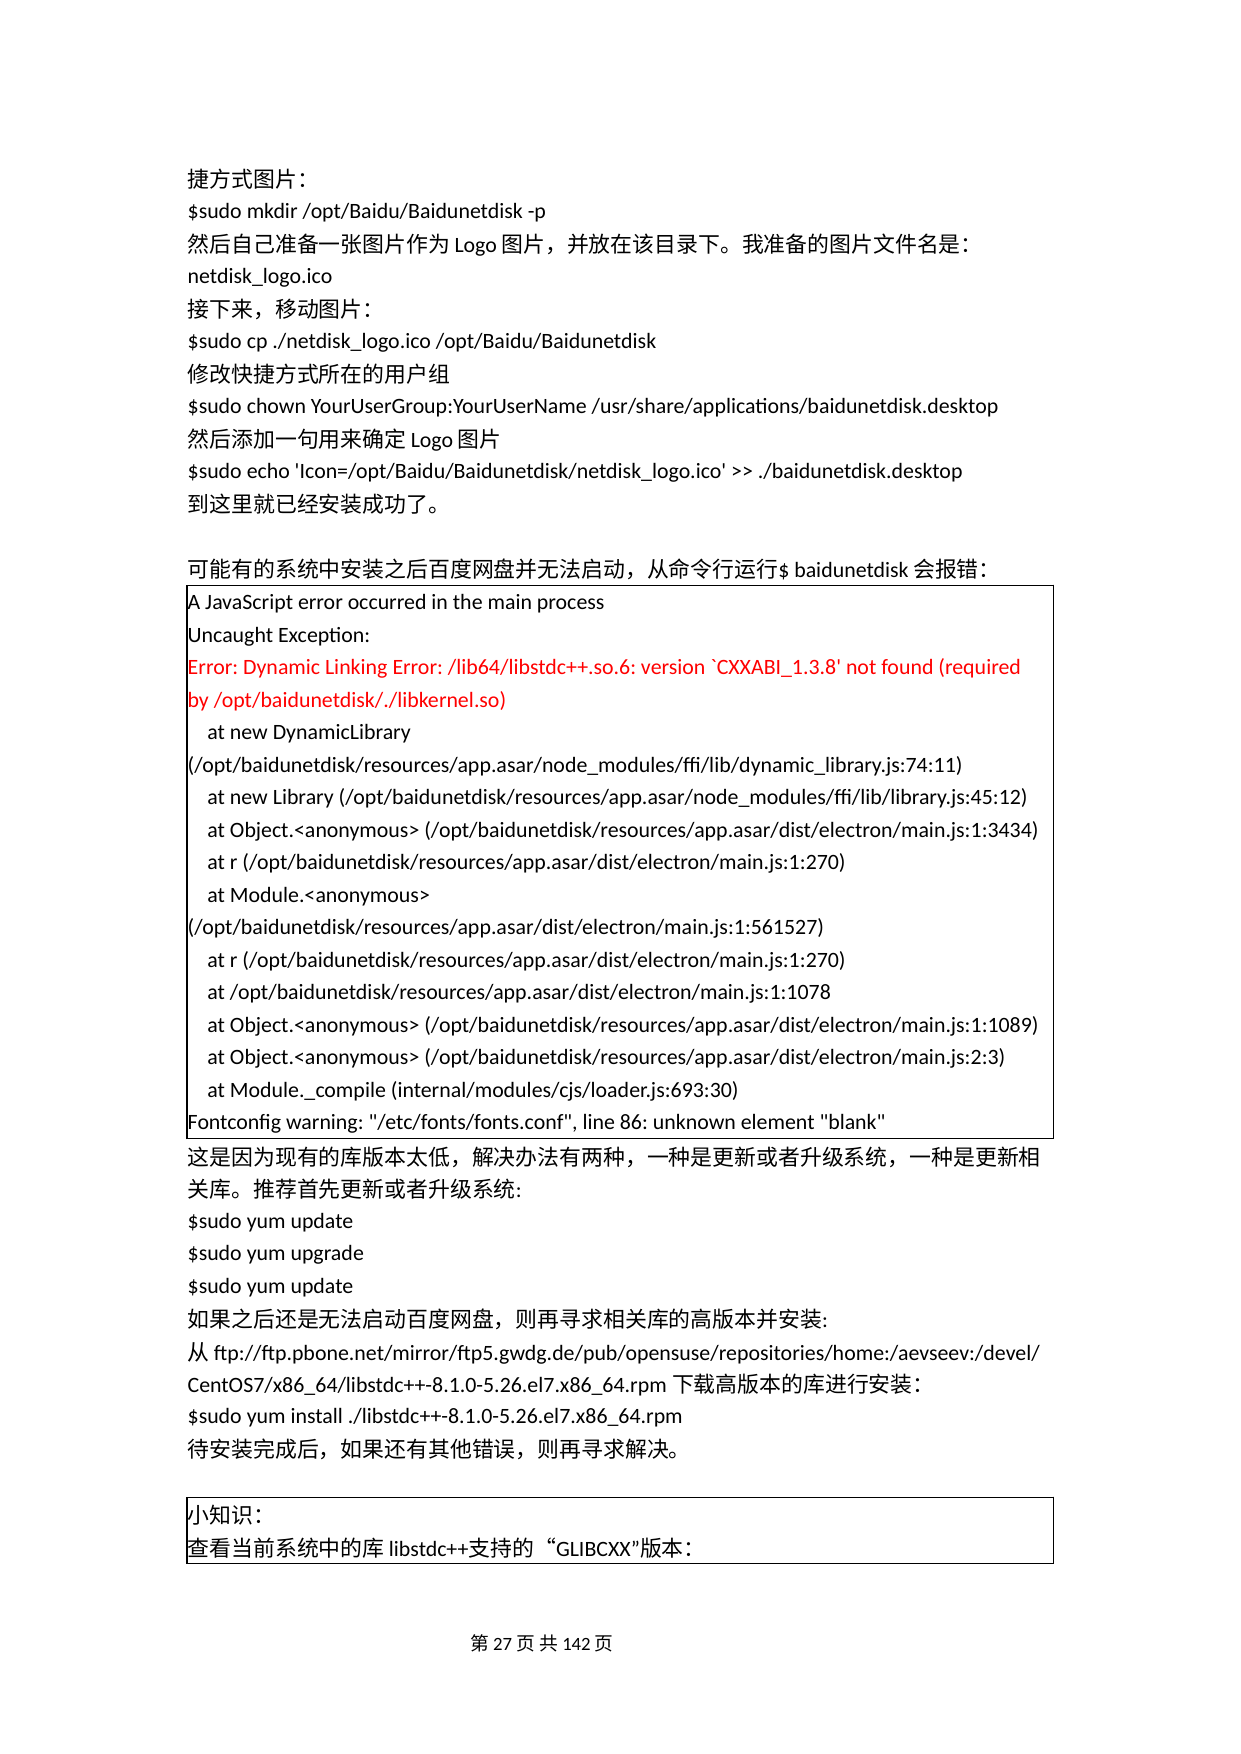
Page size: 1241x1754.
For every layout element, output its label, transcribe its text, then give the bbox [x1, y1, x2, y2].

text 修改快捷方式所在的用户组 [187, 357, 1053, 389]
text 如果之后还是无法启动百度网盘，则再寻求相关库的高版本并安装: [187, 1302, 1053, 1334]
text at r (/opt/baidunetdisk/resources/app.asar/dist/electron/main.js:1:270) [188, 846, 1053, 878]
text at /opt/baidunetdisk/resources/app.asar/dist/electron/main.js:1:1078 [188, 976, 1053, 1008]
text 查看当前系统中的库libstdc++支持的“GLIBCXX”版本： [188, 1529, 1053, 1563]
text $sudo yum install ./libstdc++-8.1.0-5.26.el7.x86_64.rpm [187, 1399, 1053, 1432]
text at Module._compile (internal/modules/cjs/loader.js:693:30) [188, 1073, 1053, 1104]
text 然后添加一句用来确定Logo图片 [187, 422, 1053, 454]
text $sudo chown YourUserGroup:YourUserName /usr/share/applications/baidunetdisk.desktop [187, 389, 1053, 422]
text at Object.<anonymous> (/opt/baidunetdisk/resources/app.asar/dist/electron/main.js:2:3) [188, 1041, 1053, 1073]
text 小知识： [188, 1498, 1053, 1529]
text $sudo mkdir /opt/Baidu/Baidunetdisk -p [187, 194, 1053, 227]
text at r (/opt/baidunetdisk/resources/app.asar/dist/electron/main.js:1:270) [188, 943, 1053, 976]
text Error: Dynamic Linking Error: /lib64/libstdc++.so.6: version `CXXABI_1.3.8' not found (required by /opt/baidunetdisk/./libkernel.so) [188, 651, 1053, 716]
text $sudo cp ./netdisk_logo.ico /opt/Baidu/Baidunetdisk [187, 324, 1053, 357]
text at Module.<anonymous> (/opt/baidunetdisk/resources/app.asar/dist/electron/main.js:1:561527) [188, 878, 1053, 943]
text 待安装完成后，如果还有其他错误，则再寻求解决。 [187, 1432, 1053, 1464]
text Fontconfig warning: "/etc/fonts/fonts.conf", line 86: unknown element "blank" [188, 1104, 1053, 1138]
text 然后自己准备一张图片作为Logo图片，并放在该目录下。我准备的图片文件名是：netdisk_logo.ico [187, 227, 1053, 292]
text $sudo echo 'Icon=/opt/Baidu/Baidunetdisk/netdisk_logo.ico' >> ./baidunetdisk.desktop [187, 454, 1053, 487]
text at new Library (/opt/baidunetdisk/resources/app.asar/node_modules/ffi/lib/library.js:45:12) [188, 781, 1053, 813]
text 到这里就已经安装成功了。 [187, 487, 1053, 519]
text at Object.<anonymous> (/opt/baidunetdisk/resources/app.asar/dist/electron/main.js:1:3434) [188, 813, 1053, 846]
text $sudo yum update [187, 1204, 1053, 1237]
text at new DynamicLibrary (/opt/baidunetdisk/resources/app.asar/node_modules/ffi/lib/dynamic_library.js:74:11) [188, 716, 1053, 781]
text at Object.<anonymous> (/opt/baidunetdisk/resources/app.asar/dist/electron/main.js:1:1089) [188, 1008, 1053, 1041]
text Uncaught Exception: [188, 618, 1053, 651]
text 可能有的系统中安装之后百度网盘并无法启动，从命令行运行$ baidunetdisk会报错： [187, 552, 1053, 584]
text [187, 162, 1053, 194]
text 接下来，移动图片： [187, 292, 1053, 324]
text $sudo yum update [187, 1269, 1053, 1302]
text 从ftp://ftp.pbone.net/mirror/ftp5.gwdg.de/pub/opensuse/repositories/home:/aevseev:/devel/CentOS7/x86_64/libstdc++-8.1.0-5.26.el7.x86_64.rpm 下载高版本的库进行安装： [187, 1334, 1053, 1399]
text A JavaScript error occurred in the main process [188, 586, 1053, 618]
text $sudo yum upgrade [187, 1237, 1053, 1269]
text 这是因为现有的库版本太低，解决办法有两种，一种是更新或者升级系统，一种是更新相关库。推荐首先更新或者升级系统: [187, 1139, 1053, 1204]
